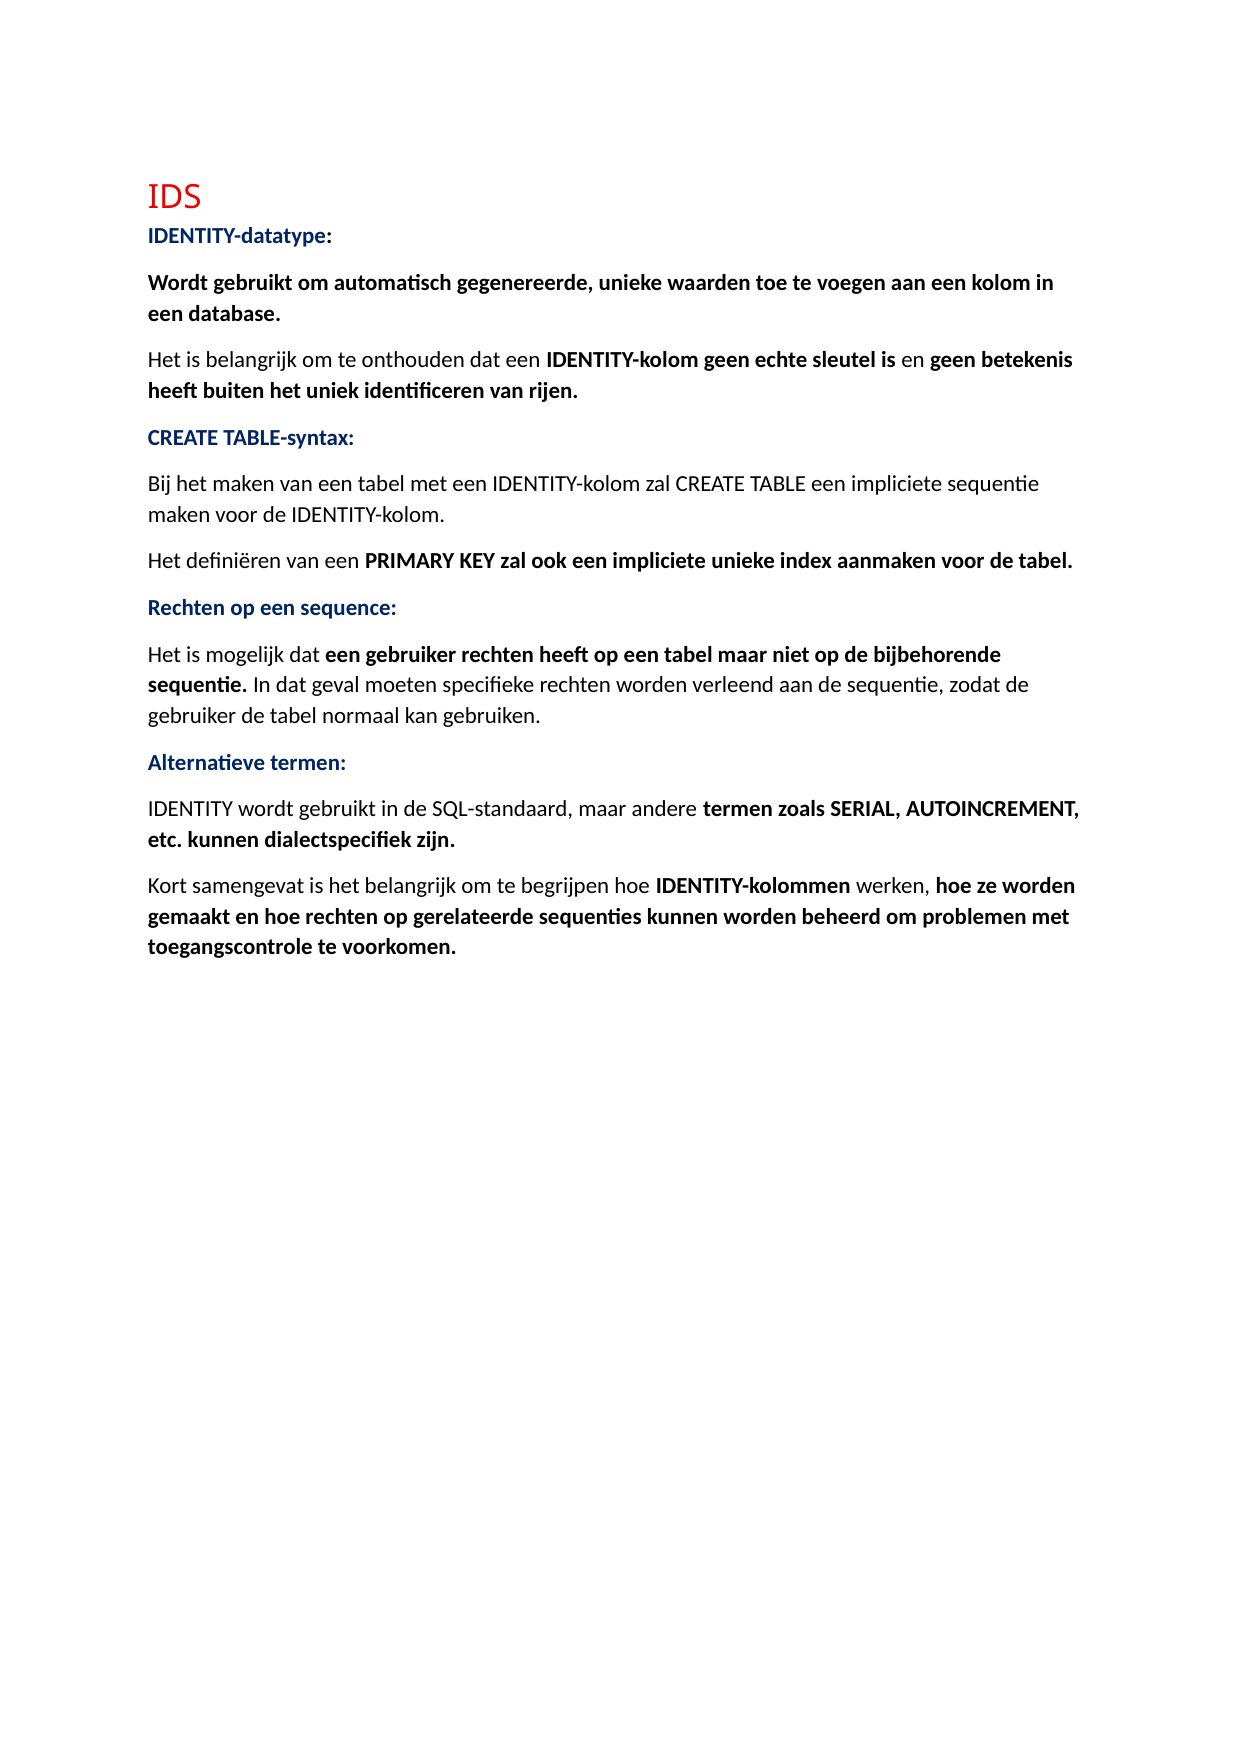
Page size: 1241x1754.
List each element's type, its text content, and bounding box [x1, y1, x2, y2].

text Het definiëren van een PRIMARY KEY zal ook een impliciete unieke index aanmaken voor de tabel. [148, 547, 1093, 574]
subtitle IDS [148, 173, 1093, 218]
text Het is belangrijk om te onthouden dat een IDENTITY-kolom geen echte sleutel is en geen betekenis heeft buiten het uniek identificeren van rijen. [148, 346, 1093, 404]
text Alternatieve termen: [148, 748, 1093, 776]
text Rechten op een sequence: [148, 593, 1093, 621]
text IDENTITY-datatype: [148, 222, 1093, 249]
text Wordt gebruikt om automatisch gegenereerde, unieke waarden toe te voegen aan een kolom in een database. [148, 268, 1093, 327]
text CREATE TABLE-syntax: [148, 423, 1093, 451]
text Het is mogelijk dat een gebruiker rechten heeft op een tabel maar niet op de bijbehorende sequentie. In dat geval moeten specifieke rechten worden verleend aan de sequentie, zodat de gebruiker de tabel normaal kan gebruiken. [148, 640, 1093, 729]
text IDENTITY wordt gebruikt in de SQL-standaard, maar andere termen zoals SERIAL, AUTOINCREMENT, etc. kunnen dialectspecifiek zijn. [148, 794, 1093, 853]
text Kort samengevat is het belangrijk om te begrijpen hoe IDENTITY-kolommen werken, hoe ze worden gemaakt en hoe rechten op gerelateerde sequenties kunnen worden beheerd om problemen met toegangscontrole te voorkomen. [148, 872, 1093, 960]
text Bij het maken van een tabel met een IDENTITY-kolom zal CREATE TABLE een impliciete sequentie maken voor de IDENTITY-kolom. [148, 469, 1093, 528]
